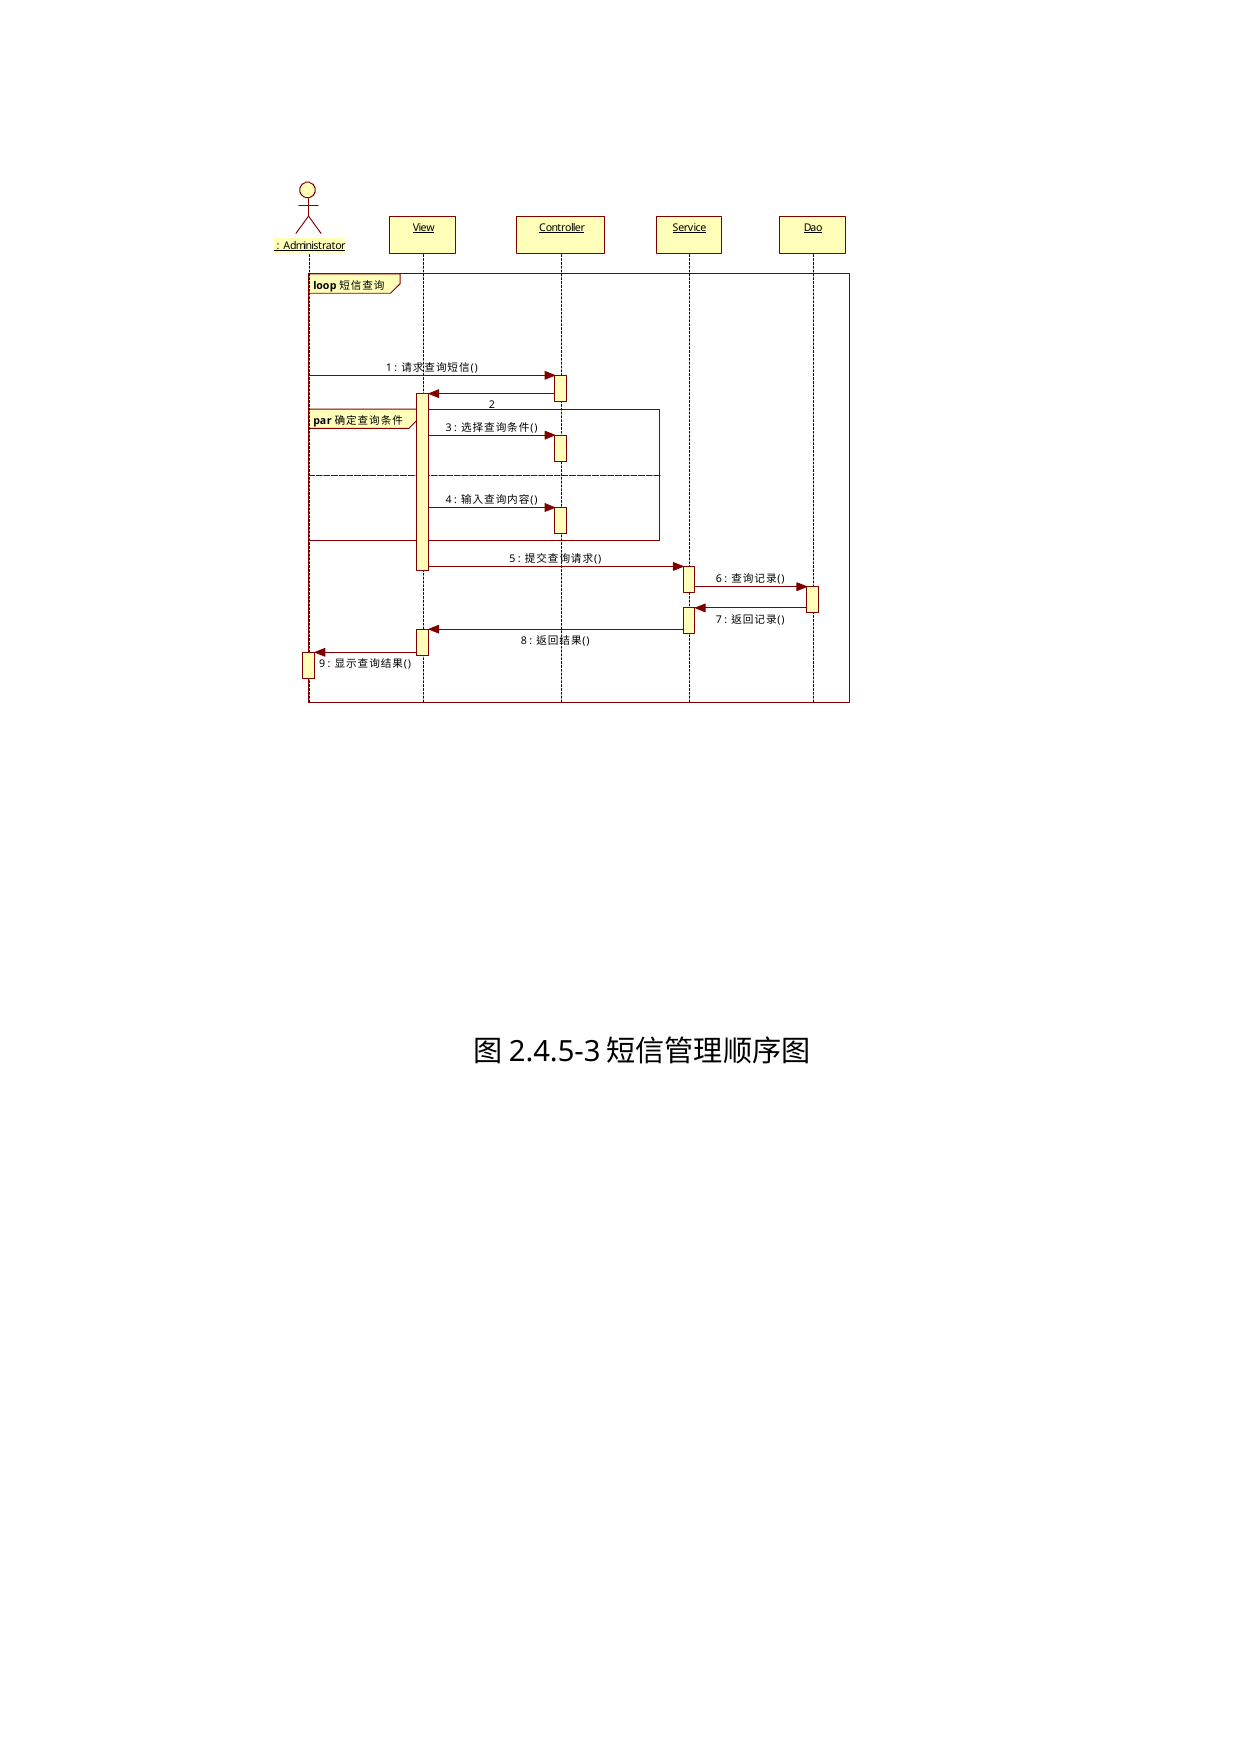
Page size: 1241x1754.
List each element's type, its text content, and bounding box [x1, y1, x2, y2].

text 图2.4.5-3短信管理顺序图 [231, 1017, 1053, 1082]
